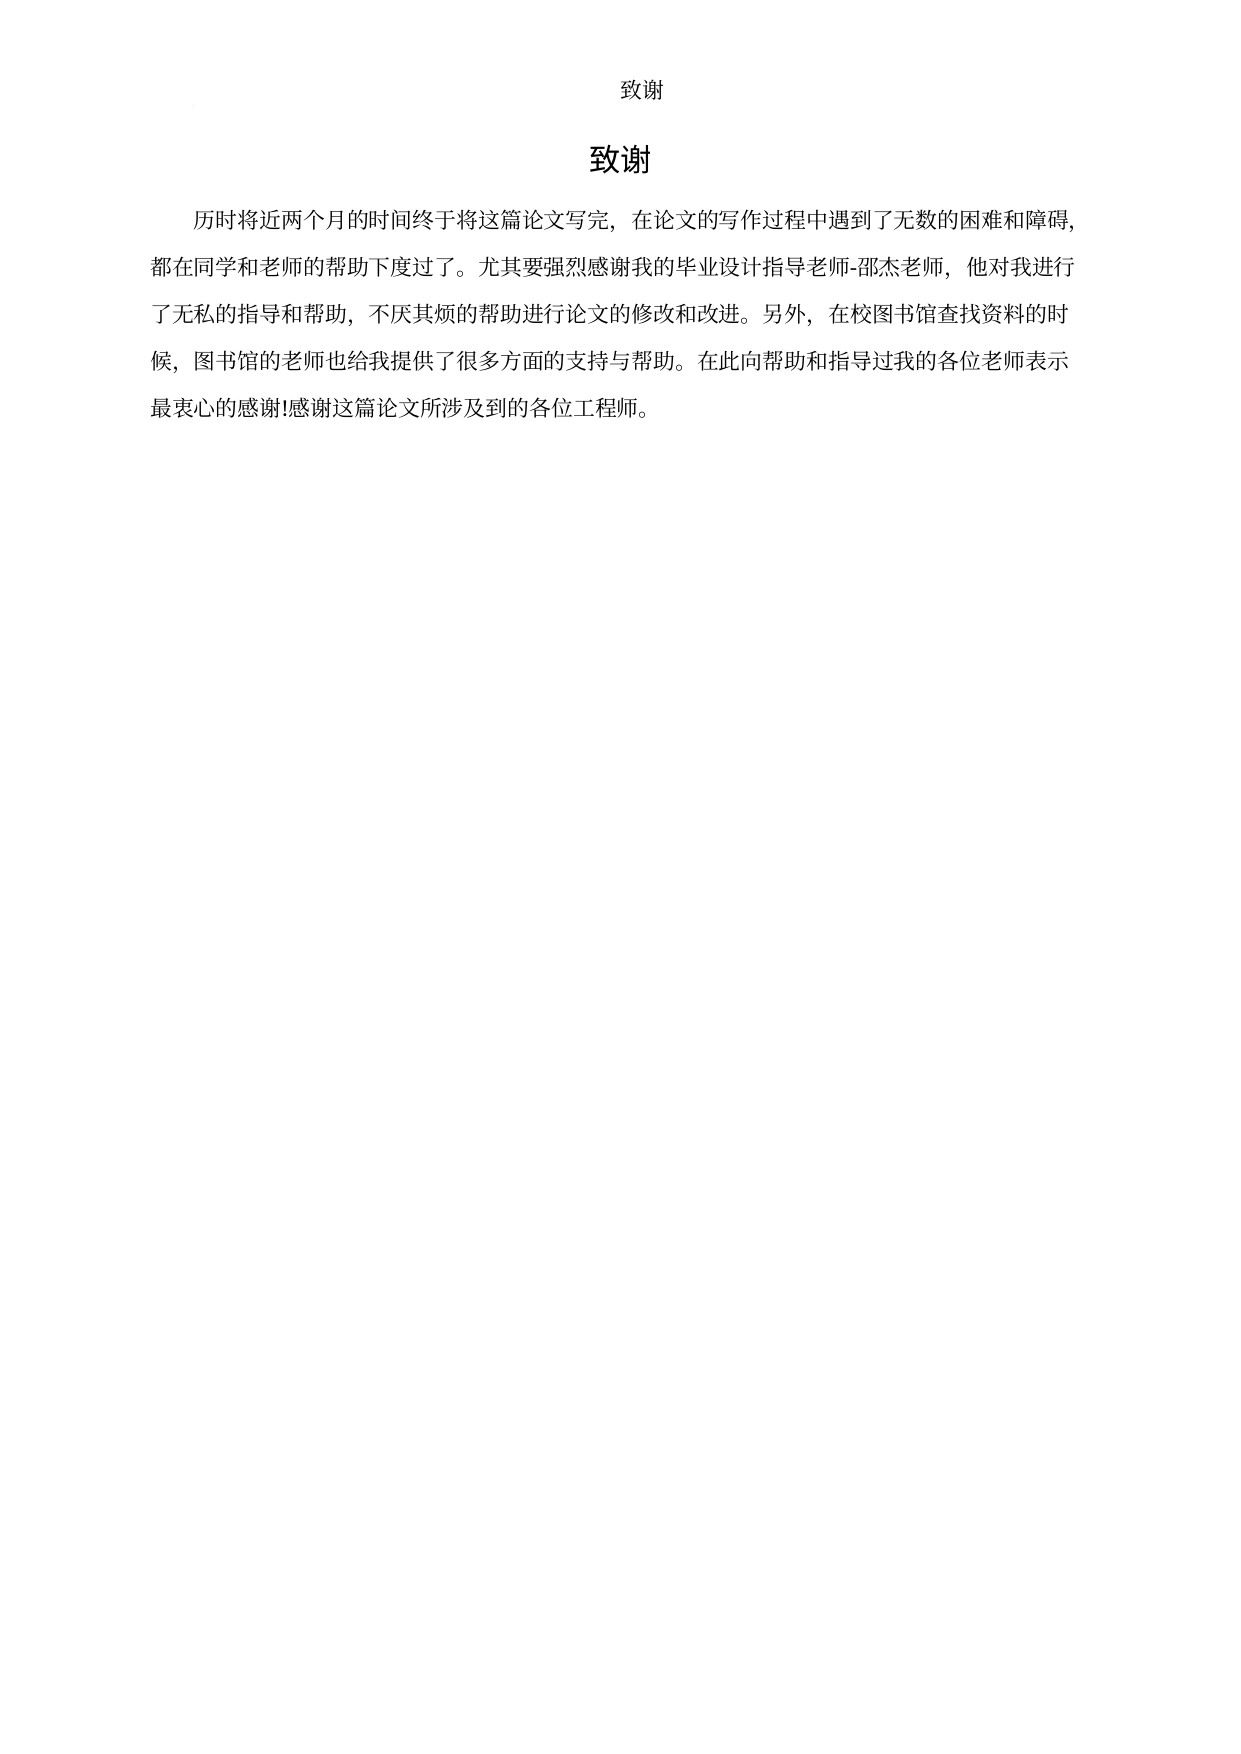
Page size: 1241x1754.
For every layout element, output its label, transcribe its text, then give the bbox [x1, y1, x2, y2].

text 历时将近两个月的时间终于将这篇论文写完，在论文的写作过程中遇到了无数的困难和障碍，都在同学和老师的帮助下度过了。尤其要强烈感谢我的毕业设计指导老师-邵杰老师，他对我进行了无私的指导和帮助，不厌其烦的帮助进行论文的修改和改进。另外，在校图书馆查找资料的时候，图书馆的老师也给我提供了很多方面的支持与帮助。在此向帮助和指导过我的各位老师表示最衷心的感谢!感谢这篇论文所涉及到的各位工程师。 [150, 203, 1090, 423]
subtitle 致谢 [150, 135, 1090, 180]
